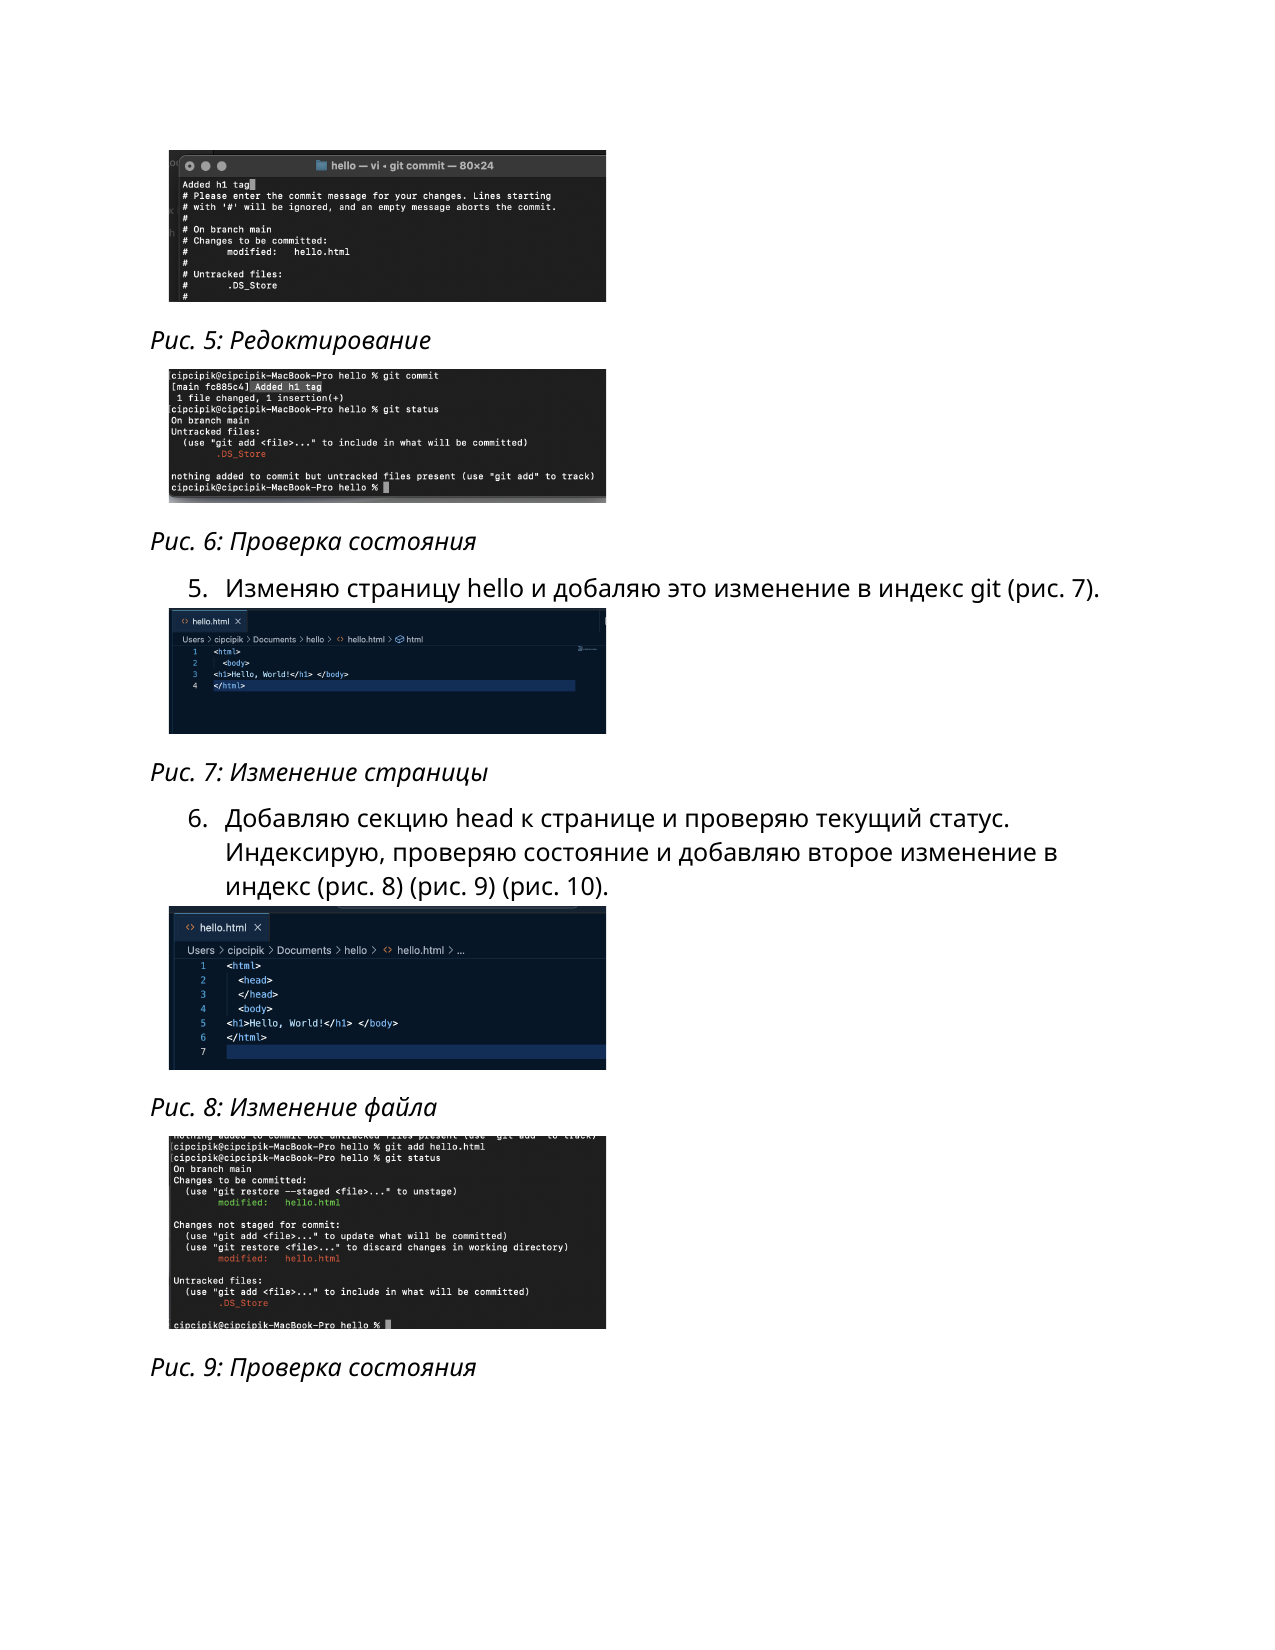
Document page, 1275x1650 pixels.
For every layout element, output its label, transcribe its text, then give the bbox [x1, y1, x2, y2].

picture [168, 1136, 607, 1329]
text Рис. 6: Проверка состояния [150, 524, 1125, 558]
list Добавляю секцию head к странице и проверяю текущий статус. Индексирую, проверяю состояние и добавляю второе изменение в индекс (рис. 8) (рис. 9) (рис. 10). [187, 801, 1125, 903]
text Рис. 7: Изменение страницы [150, 754, 1125, 788]
picture [168, 906, 607, 1070]
picture [168, 369, 607, 503]
text Рис. 5: Редоктирование [150, 323, 1125, 357]
list Изменяю страницу hello и добаляю это изменение в индекс git (рис. 7). [187, 570, 1125, 604]
picture [168, 608, 607, 734]
text Рис. 8: Изменение файла [150, 1090, 1125, 1124]
text Рис. 9: Проверка состояния [150, 1349, 1125, 1383]
picture [168, 150, 607, 302]
